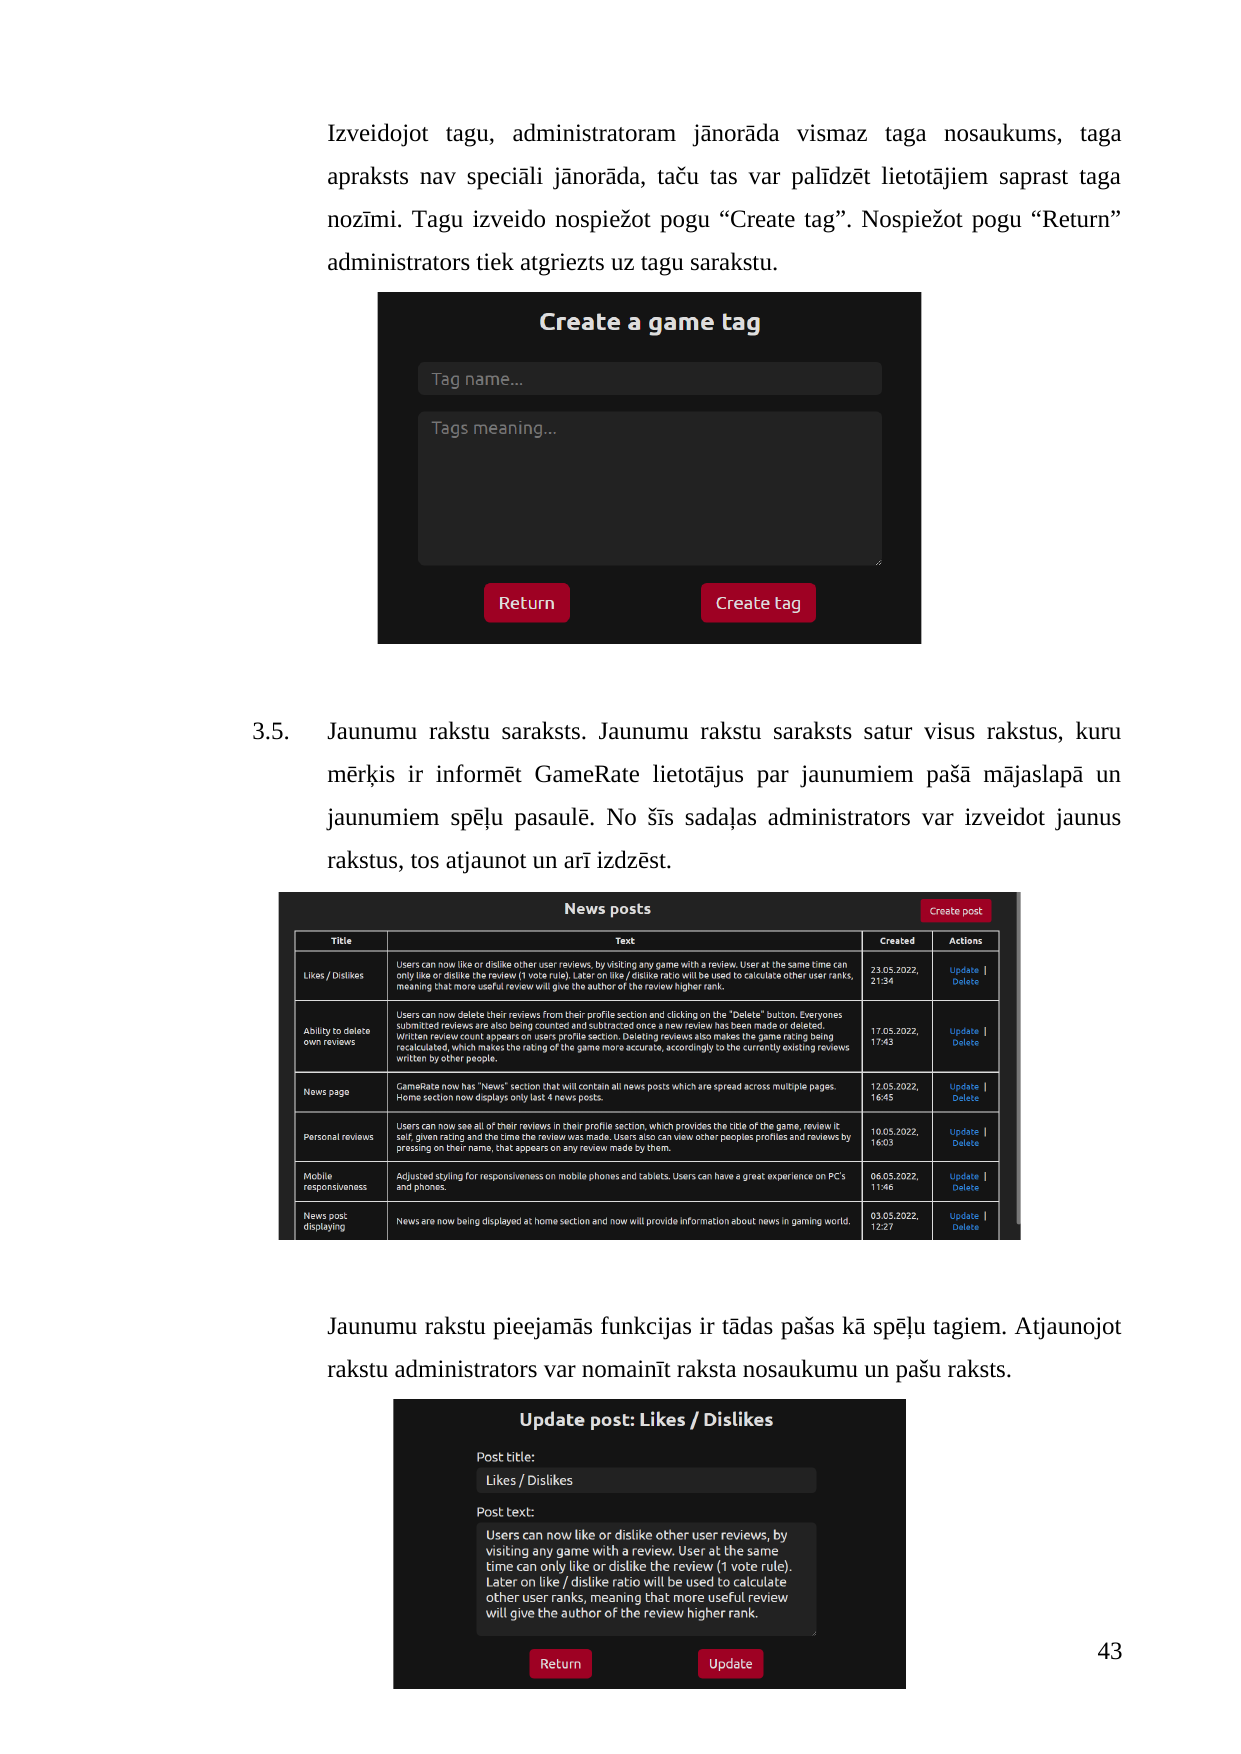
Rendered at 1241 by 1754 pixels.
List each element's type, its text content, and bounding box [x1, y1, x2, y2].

picture [377, 292, 922, 644]
list Jaunumu rakstu saraksts. Jaunumu rakstu saraksts satur visus rakstus, kuru mērķis ir informēt GameRate lietotājus par jaunumiem pašā mājaslapā un jaunumiem spēļu pasaulē. No šīs sadaļas administrators var izveidot jaunus rakstus, tos atjaunot un arī izdzēst. [289, 716, 1122, 874]
picture [393, 1399, 906, 1689]
text Izveidojot tagu, administratoram jānorāda vismaz taga nosaukums, taga apraksts nav speciāli jānorāda, taču tas var palīdzēt lietotājiem saprast taga nozīmi. Tagu izveido nospiežot pogu “Create tag”. Nospiežot pogu “Return” administrators tiek atgriezts uz tagu sarakstu. [327, 118, 1122, 276]
picture [278, 892, 1021, 1240]
text Jaunumu rakstu pieejamās funkcijas ir tādas pašas kā spēļu tagiem. Atjaunojot rakstu administrators var nomainīt raksta nosaukumu un pašu raksts. [327, 1311, 1122, 1383]
